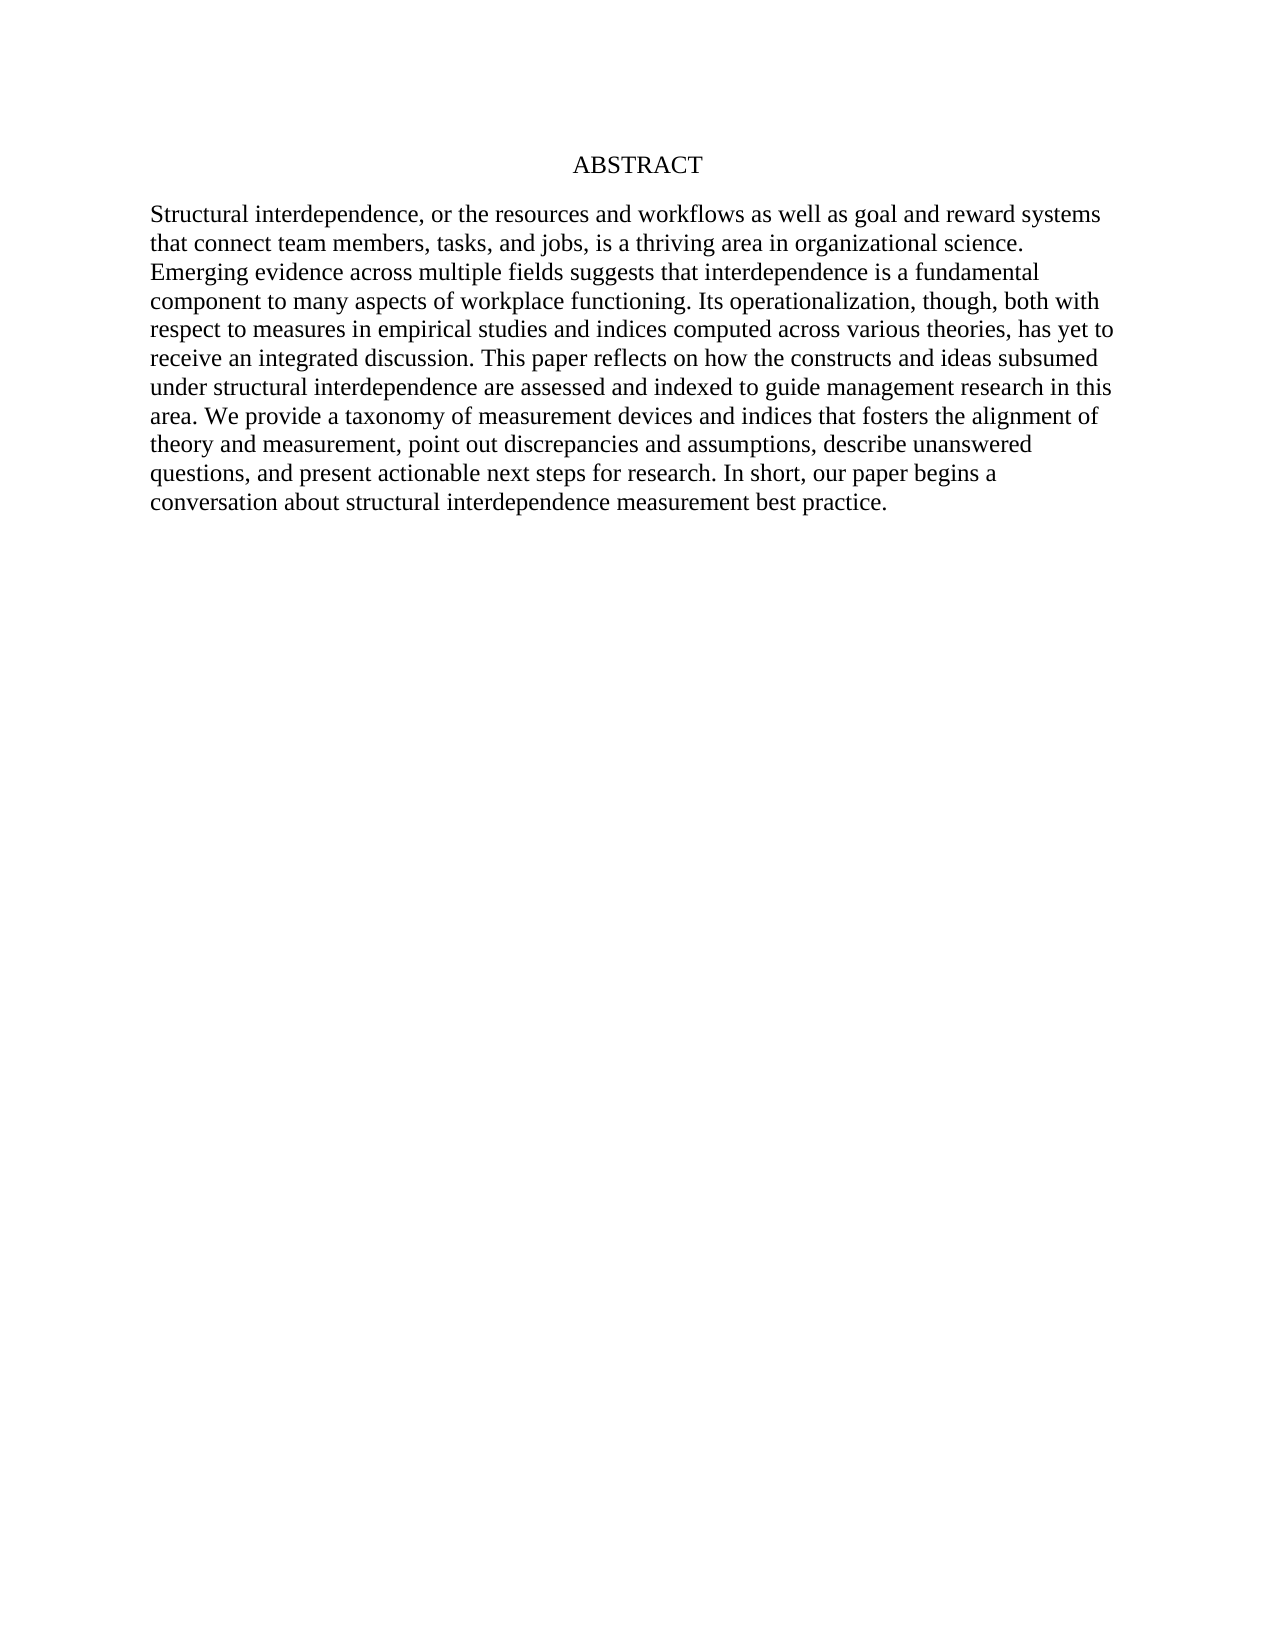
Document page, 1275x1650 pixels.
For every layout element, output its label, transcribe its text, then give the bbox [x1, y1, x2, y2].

text Structural interdependence, or the resources and workflows as well as goal and reward systems that connect team members, tasks, and jobs, is a thriving area in organizational science. Emerging evidence across multiple fields suggests that interdependence is a fundamental component to many aspects of workplace functioning. Its operationalization, though, both with respect to measures in empirical studies and indices computed across various theories, has yet to receive an integrated discussion. This paper reflects on how the constructs and ideas subsumed under structural interdependence are assessed and indexed to guide management research in this area. We provide a taxonomy of measurement devices and indices that fosters the alignment of theory and measurement, point out discrepancies and assumptions, describe unanswered questions, and present actionable next steps for research. In short, our paper begins a conversation about structural interdependence measurement best practice. [150, 199, 1125, 516]
text ABSTRACT [150, 150, 1125, 179]
